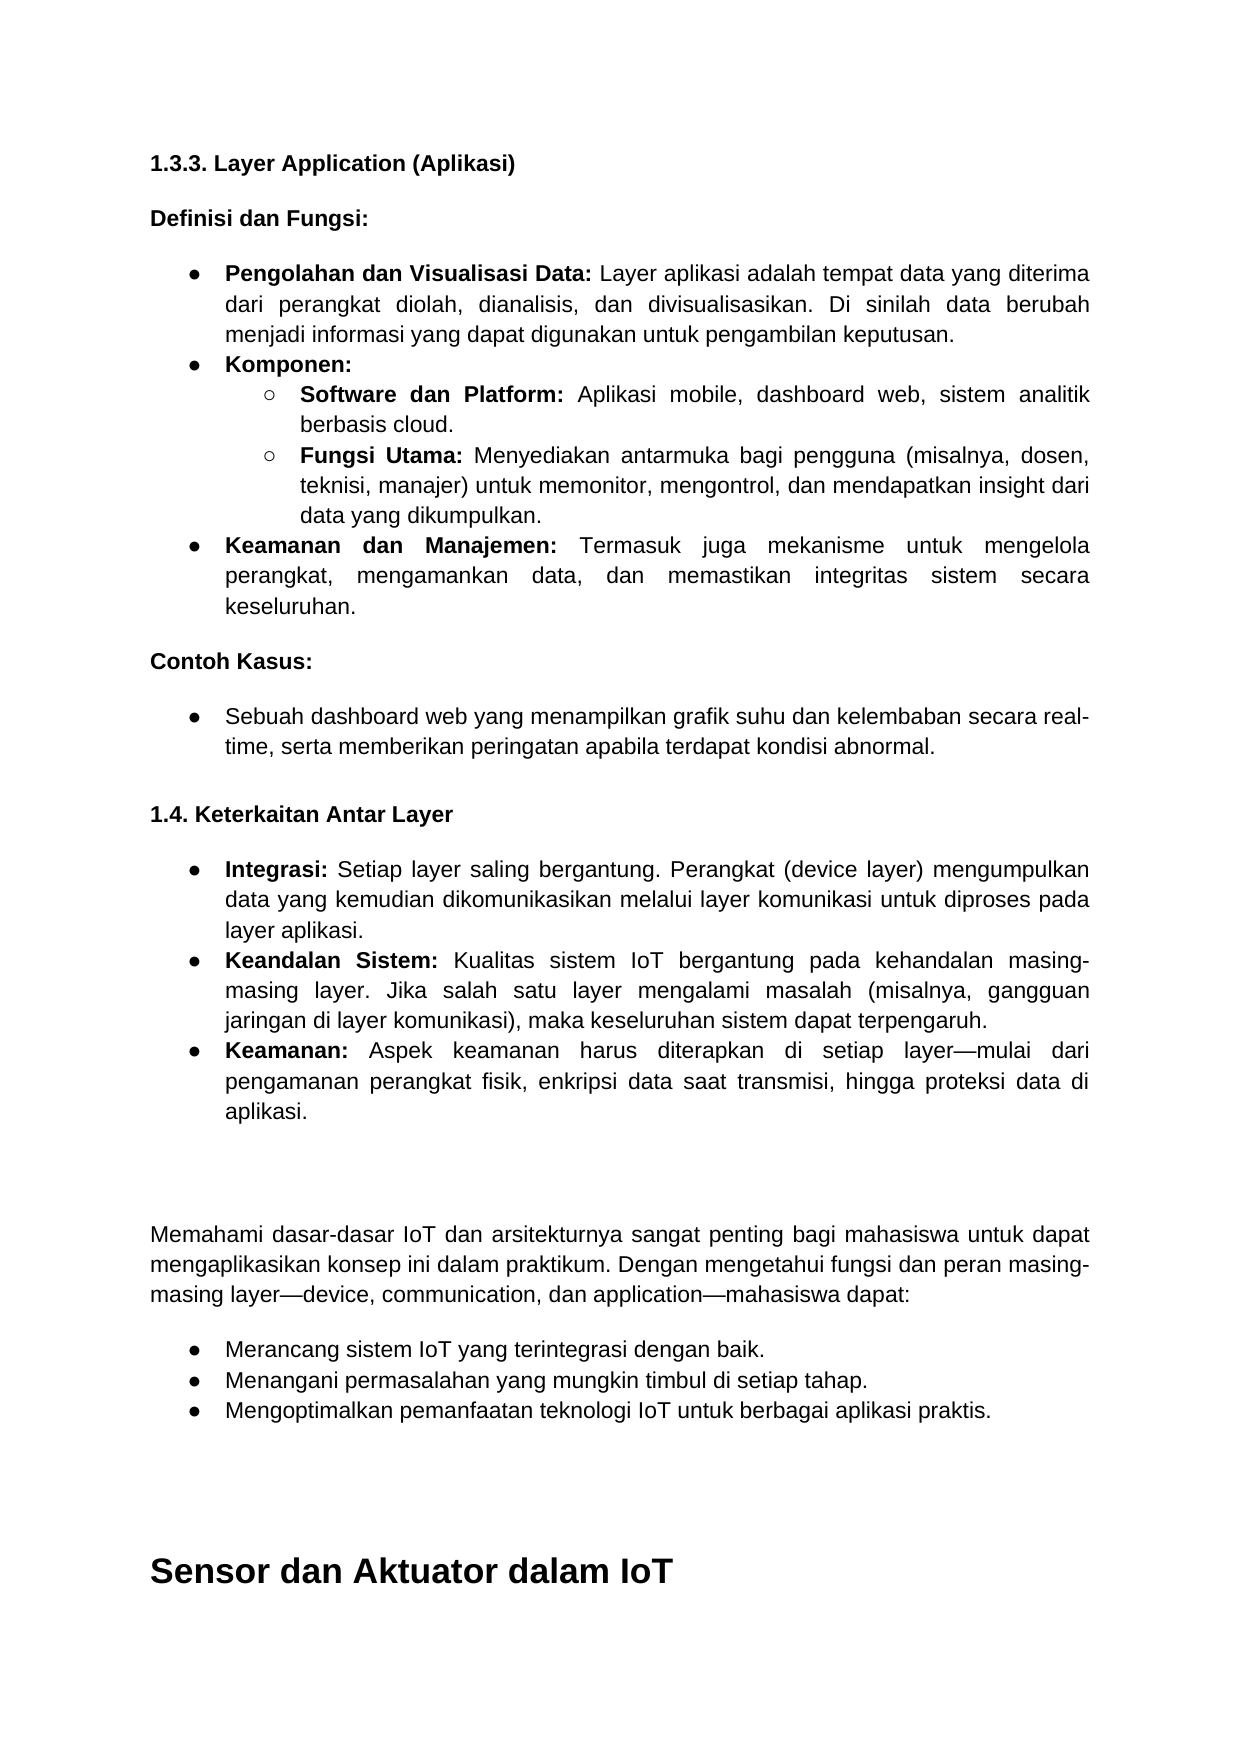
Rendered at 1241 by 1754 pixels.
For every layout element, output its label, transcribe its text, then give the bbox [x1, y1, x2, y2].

subtitle Mengoptimalkan pemanfaatan teknologi IoT untuk berbagai aplikasi praktis. [187, 1397, 1090, 1423]
subtitle Sensor dan Aktuator dalam IoT [150, 1550, 1090, 1591]
subtitle Merancang sistem IoT yang terintegrasi dengan baik. [187, 1336, 1090, 1363]
subtitle Menangani permasalahan yang mungkin timbul di setiap tahap. [187, 1367, 1090, 1393]
subtitle Keamanan: Aspek keamanan harus diterapkan di setiap layer—mulai dari pengamanan perangkat fisik, enkripsi data saat transmisi, hingga proteksi data di aplikasi. [187, 1037, 1090, 1124]
subtitle Pengolahan dan Visualisasi Data: Layer aplikasi adalah tempat data yang diterima dari perangkat diolah, dianalisis, dan divisualisasikan. Di sinilah data berubah menjadi informasi yang dapat digunakan untuk pengambilan keputusan. [187, 260, 1090, 347]
subtitle Memahami dasar-dasar IoT dan arsitekturnya sangat penting bagi mahasiswa untuk dapat mengaplikasikan konsep ini dalam praktikum. Dengan mengetahui fungsi dan peran masing-masing layer—device, communication, dan application—mahasiswa dapat: [150, 1221, 1090, 1308]
subtitle Definisi dan Fungsi: [150, 205, 1090, 232]
subtitle Keandalan Sistem: Kualitas sistem IoT bergantung pada kehandalan masing-masing layer. Jika salah satu layer mengalami masalah (misalnya, gangguan jaringan di layer komunikasi), maka keseluruhan sistem dapat terpengaruh. [187, 947, 1090, 1034]
subtitle Software dan Platform: Aplikasi mobile, dashboard web, sistem analitik berbasis cloud. [262, 381, 1090, 438]
subtitle Komponen: [187, 351, 1090, 377]
subtitle Integrasi: Setiap layer saling bergantung. Perangkat (device layer) mengumpulkan data yang kemudian dikomunikasikan melalui layer komunikasi untuk diproses pada layer aplikasi. [187, 856, 1090, 943]
subtitle Fungsi Utama: Menyediakan antarmuka bagi pengguna (misalnya, dosen, teknisi, manajer) untuk memonitor, mengontrol, dan mendapatkan insight dari data yang dikumpulkan. [262, 442, 1090, 528]
subtitle 1.3.3. Layer Application (Aplikasi) [150, 150, 1090, 176]
subtitle 1.4. Keterkaitan Antar Layer [150, 801, 1090, 827]
subtitle Sebuah dashboard web yang menampilkan grafik suhu dan kelembaban secara real-time, serta memberikan peringatan apabila terdapat kondisi abnormal. [187, 703, 1090, 760]
subtitle Contoh Kasus: [150, 648, 1090, 674]
subtitle Keamanan dan Manajemen: Termasuk juga mekanisme untuk mengelola perangkat, mengamankan data, dan memastikan integritas sistem secara keseluruhan. [187, 532, 1090, 619]
